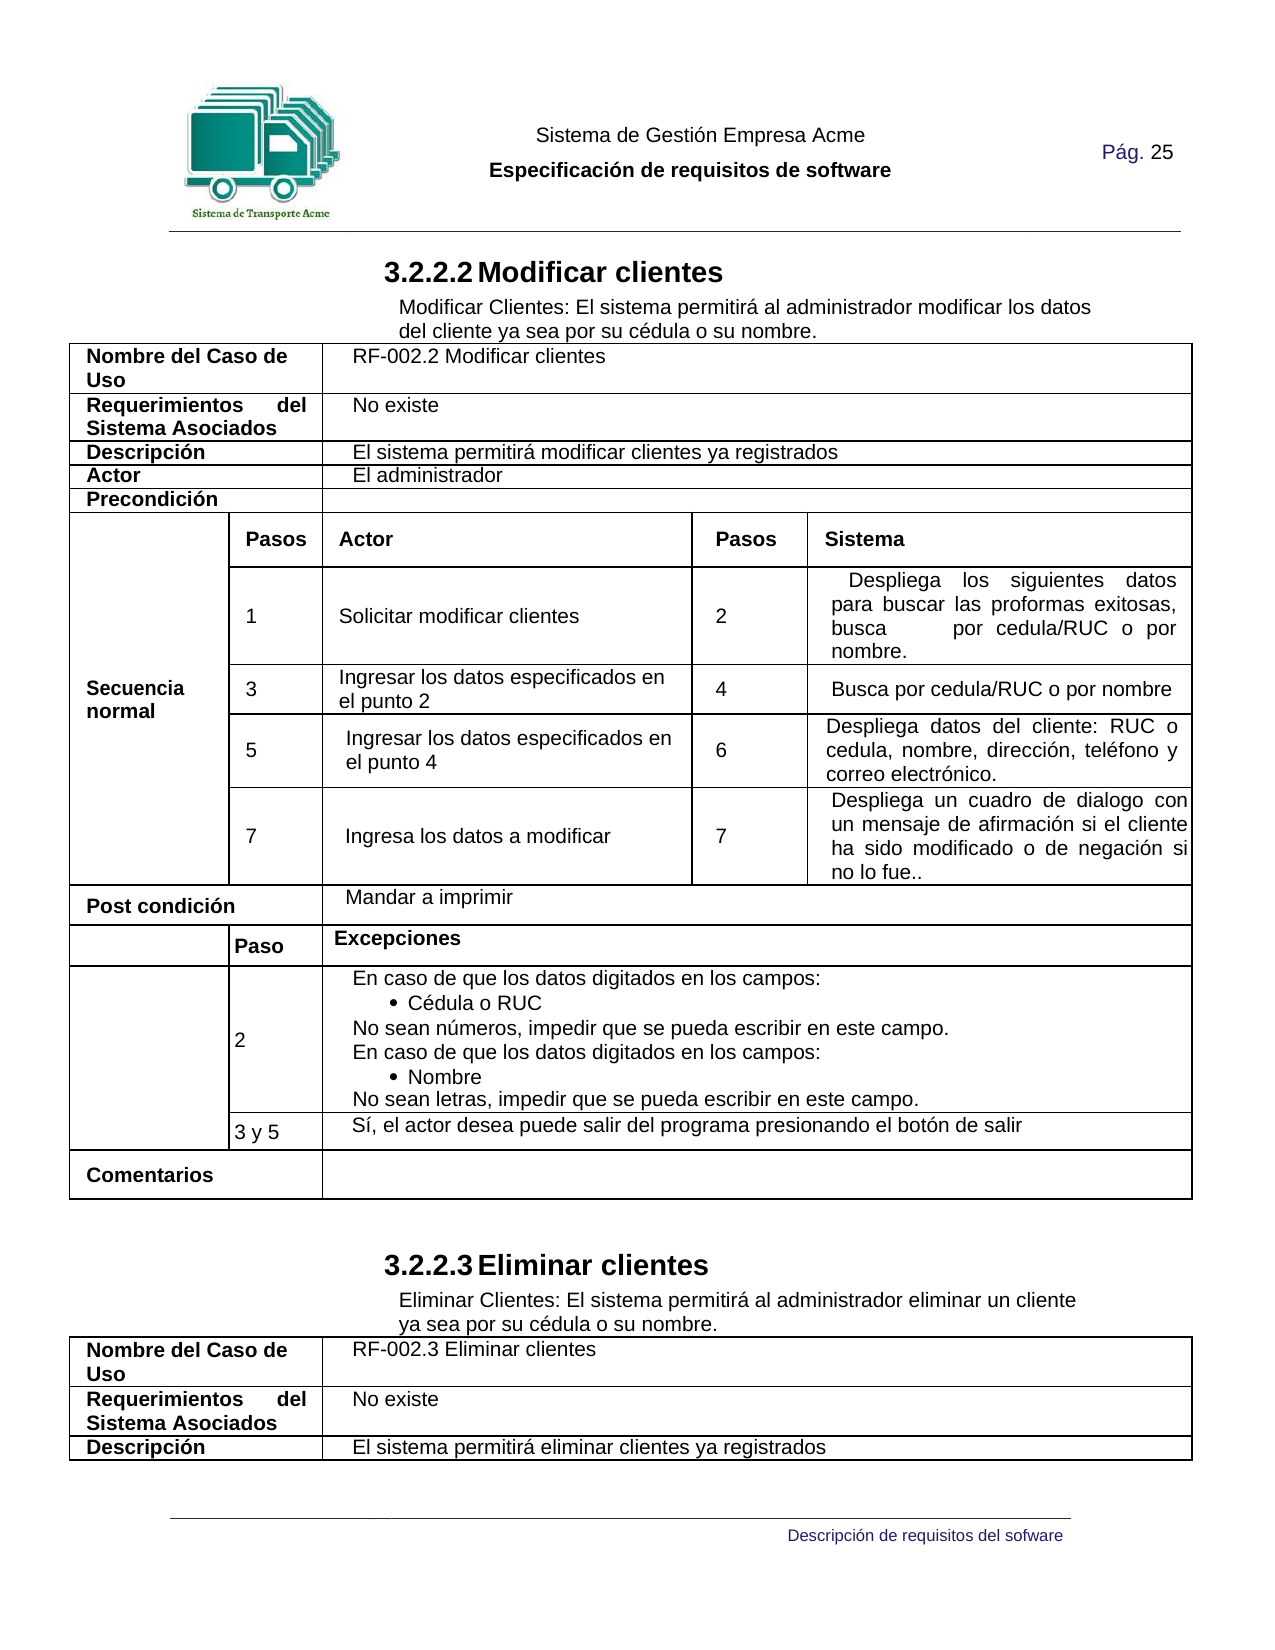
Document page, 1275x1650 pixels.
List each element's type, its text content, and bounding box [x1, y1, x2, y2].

table_cell Precondición [70, 489, 322, 512]
table_cell Pasos [693, 513, 807, 566]
table_cell 3 [230, 665, 322, 713]
table_cell Requerimientos del Sistema Asociados [70, 1387, 322, 1435]
table_cell 1 [230, 568, 322, 664]
subtitle Eliminar clientes [384, 1248, 1206, 1282]
table_cell Descripción [70, 442, 322, 464]
table_cell 6 [693, 715, 807, 786]
table_cell 7 [230, 788, 322, 884]
table_cell Ingresar los datos especificados en el punto 2 [323, 665, 691, 713]
table_cell Solicitar modificar clientes [323, 568, 691, 664]
table_cell Comentarios [70, 1151, 322, 1198]
table_cell Mandar a imprimir [323, 886, 1191, 924]
table_cell Busca por cedula/RUC o por nombre [808, 665, 1191, 713]
table_cell Ingresa los datos a modificar [323, 788, 691, 884]
subtitle Modificar clientes [384, 255, 1206, 288]
table_cell [70, 967, 228, 1149]
table_cell El sistema permitirá modificar clientes ya registrados [323, 442, 1191, 464]
table_cell Sí, el actor desea puede salir del programa presionando el botón de salir [323, 1113, 1191, 1149]
table_cell [323, 1151, 1191, 1198]
table_header Nombre del Caso de Uso [70, 1338, 322, 1386]
table_cell Despliega datos del cliente: RUC o cedula, nombre, dirección, teléfono y correo electrónico. [808, 715, 1191, 786]
table_cell 2 [693, 568, 807, 664]
table_cell Requerimientos del Sistema Asociados [70, 394, 322, 440]
table_cell Actor [70, 466, 322, 488]
table_header RF-002.2 Modificar clientes [323, 344, 1191, 392]
table_cell Sistema [808, 513, 1191, 566]
table_cell Despliega los siguientes datos para buscar las proformas exitosas, busca por cedula/RUC o por nombre. [808, 568, 1191, 664]
table_cell 3 y 5 [230, 1113, 322, 1149]
table_cell Despliega un cuadro de dialogo con un mensaje de afirmación si el cliente ha sido modificado o de negación si no lo fue.. [808, 788, 1191, 884]
table_cell 4 [693, 665, 807, 713]
table_cell El sistema permitirá eliminar clientes ya registrados [323, 1437, 1191, 1459]
table_cell El administrador [323, 466, 1191, 488]
table_cell Paso [230, 926, 322, 965]
table_cell Secuencia normal [70, 513, 228, 884]
table_header Nombre del Caso de Uso [70, 344, 322, 392]
table_cell 2 [230, 967, 322, 1112]
table_cell En caso de que los datos digitados en los campos: Cédula o RUC No sean números, impedir que se pueda escribir en este campo. En caso de que los datos digitados en los campos: Nombre No sean letras, impedir que se pueda escribir en este campo. [323, 967, 1191, 1112]
table_cell 5 [230, 715, 322, 786]
table_cell Descripción [70, 1437, 322, 1459]
text Modificar Clientes: El sistema permitirá al administrador modificar los datos del cliente ya sea por su cédula o su nombre. [398, 295, 1093, 343]
text Eliminar Clientes: El sistema permitirá al administrador eliminar un cliente ya sea por su cédula o su nombre. [398, 1288, 1078, 1336]
table_cell No existe [323, 1387, 1191, 1435]
table_cell 7 [693, 788, 807, 884]
table_cell No existe [323, 394, 1191, 440]
table_cell Excepciones [323, 926, 1191, 965]
table_cell Ingresar los datos especificados en el punto 4 [323, 715, 691, 786]
table_cell [323, 489, 1191, 512]
table_cell [70, 926, 228, 965]
picture [177, 81, 344, 221]
table_cell Post condición [70, 886, 322, 924]
table_header RF-002.3 Eliminar clientes [323, 1338, 1191, 1386]
table_cell Actor [323, 513, 691, 566]
table_cell Pasos [230, 513, 322, 566]
